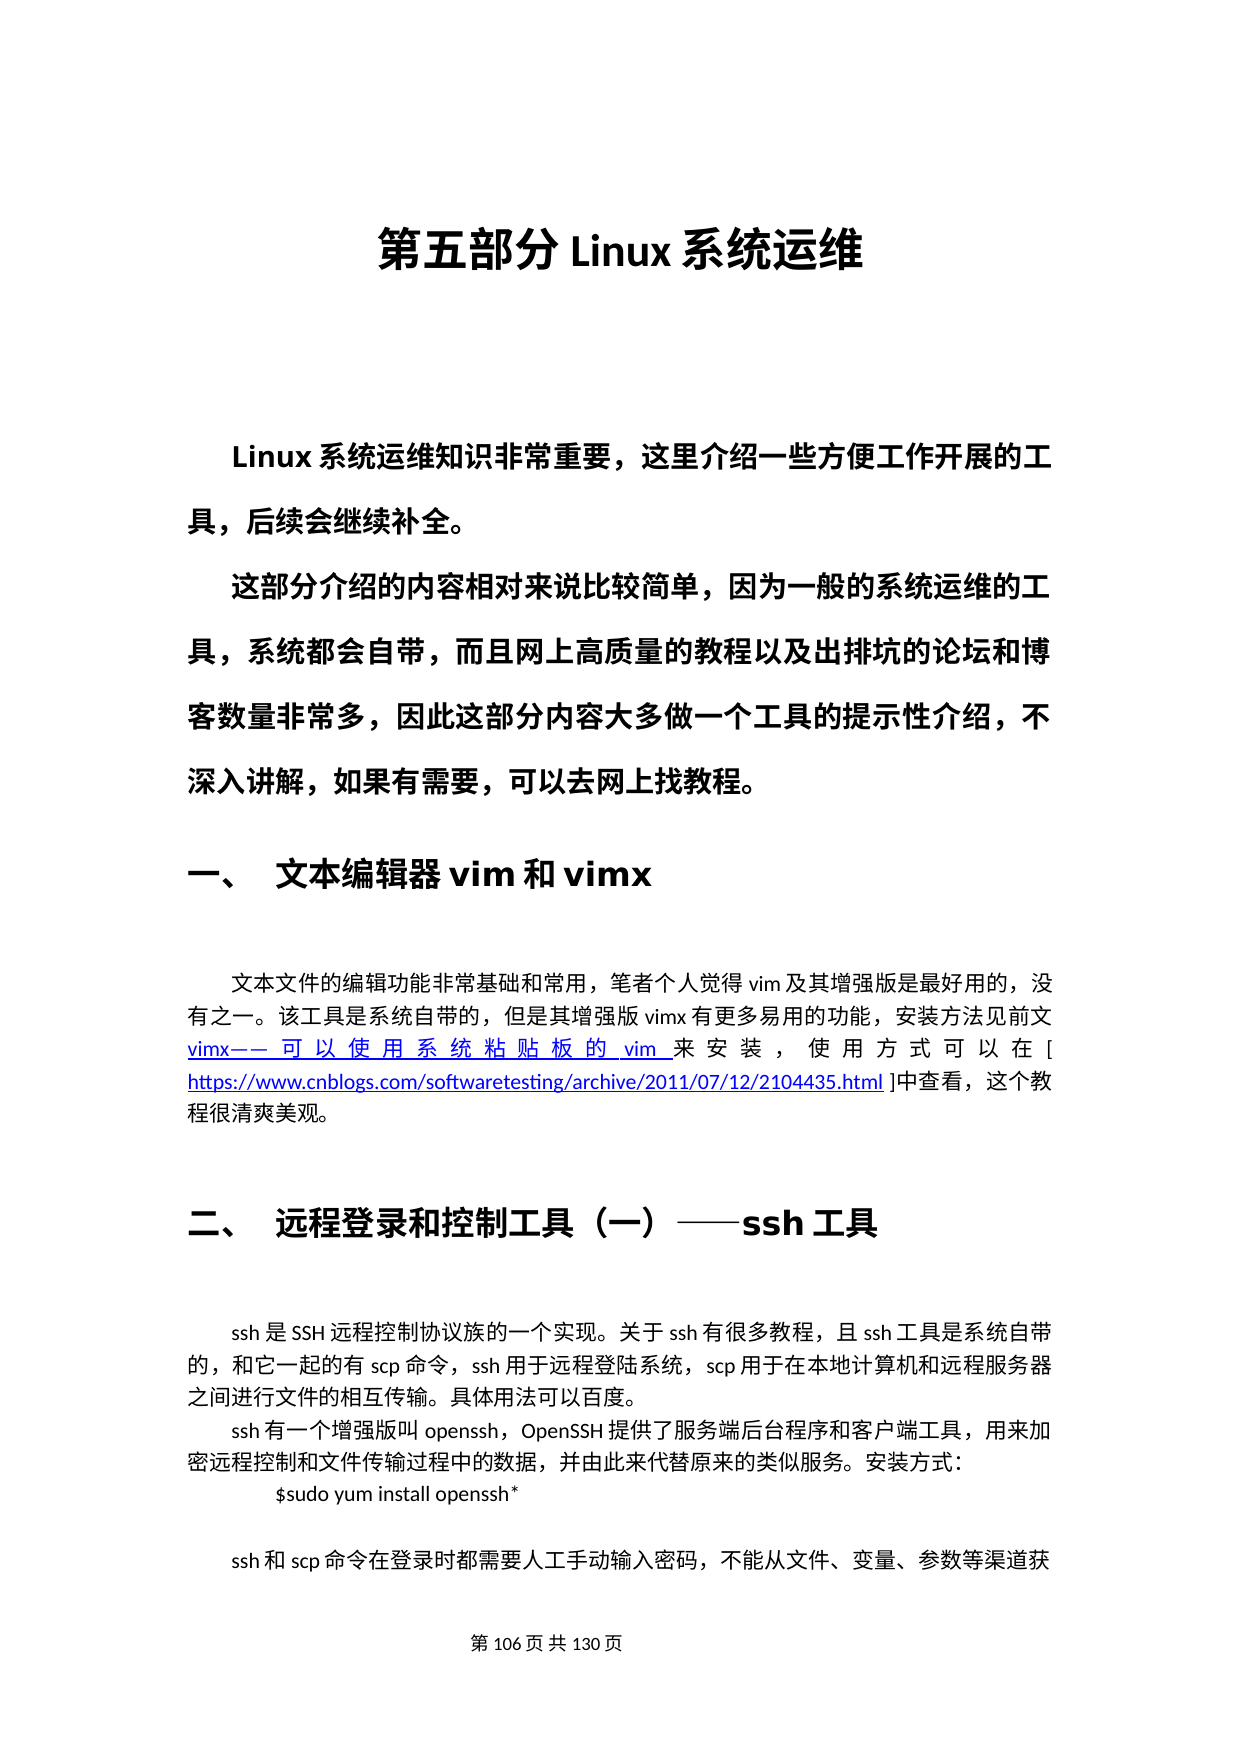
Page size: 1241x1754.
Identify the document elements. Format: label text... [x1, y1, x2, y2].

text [187, 1542, 1053, 1575]
text 文本文件的编辑功能非常基础和常用，笔者个人觉得vim及其增强版是最好用的，没有之一。该工具是系统自带的，但是其增强版vimx有更多易用的功能，安装方法见前文vimx——可以使用系统粘贴板的vim来安装，使用方式可以在[ https://www.cnblogs.com/softwaretesting/archive/2011/07/12/2104435.html ]中查看，这个教程很清爽美观。 [187, 966, 1053, 1128]
text 这部分介绍的内容相对来说比较简单，因为一般的系统运维的工具，系统都会自带，而且网上高质量的教程以及出排坑的论坛和博客数量非常多，因此这部分内容大多做一个工具的提示性介绍，不深入讲解，如果有需要，可以去网上找教程。 [187, 552, 1053, 812]
text ssh有一个增强版叫openssh，OpenSSH提供了服务端后台程序和客户端工具，用来加密远程控制和文件传输过程中的数据，并由此来代替原来的类似服务。安装方式： [187, 1412, 1053, 1477]
text ssh是SSH远程控制协议族的一个实现。关于ssh有很多教程，且ssh工具是系统自带的，和它一起的有scp命令，ssh用于远程登陆系统，scp用于在本地计算机和远程服务器之间进行文件的相互传输。具体用法可以百度。 [187, 1315, 1053, 1412]
text Linux系统运维知识非常重要，这里介绍一些方便工作开展的工具，后续会继续补全。 [187, 422, 1053, 552]
text $sudo yum install openssh* [187, 1477, 1053, 1510]
subtitle 文本编辑器vim和vimx [187, 839, 1053, 904]
subtitle 第五部分 Linux系统运维 [187, 197, 1053, 295]
subtitle 远程登录和控制工具（一）——ssh工具 [187, 1188, 1053, 1253]
